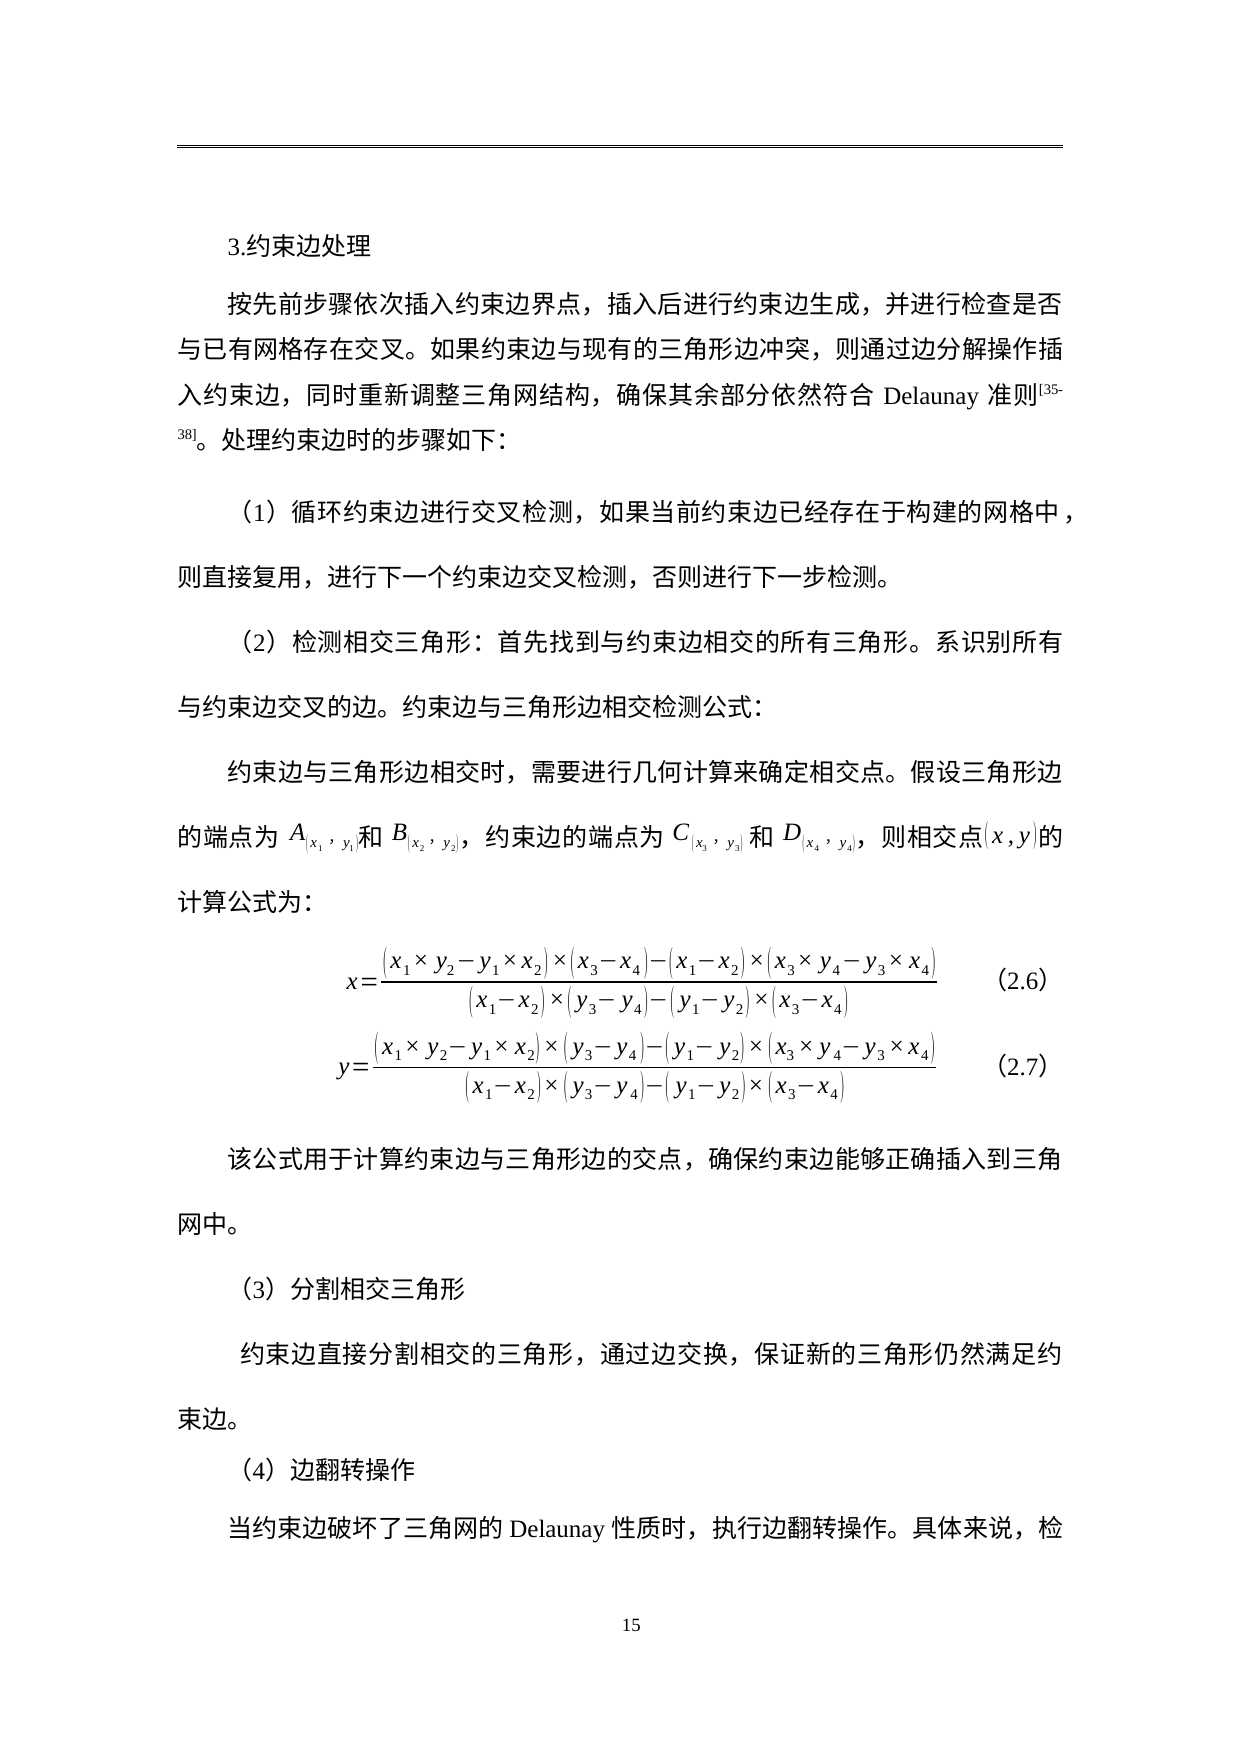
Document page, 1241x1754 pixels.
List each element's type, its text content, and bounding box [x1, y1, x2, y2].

text （2.6） [177, 933, 1063, 1031]
text 约束边直接分割相交的三角形，通过边交换，保证新的三角形仍然满足约束边。 [177, 1320, 1063, 1450]
text 约束边与三角形边相交时，需要进行几何计算来确定相交点。假设三角形边的端点为 和 ，约束边的端点为 和 ，则相交点的计算公式为： [177, 738, 1063, 933]
text 按先前步骤依次插入约束边界点，插入后进行约束边生成，并进行检查是否与已有网格存在交叉。如果约束边与现有的三角形边冲突，则通过边分解操作插入约束边，同时重新调整三角网结构，确保其余部分依然符合 Delaunay 准则[35-38]。处理约束边时的步骤如下： [177, 284, 1063, 457]
text 该公式用于计算约束边与三角形边的交点，确保约束边能够正确插入到三角网中。 [177, 1125, 1063, 1255]
text （3）分割相交三角形 [177, 1255, 1063, 1320]
text （2）检测相交三角形：首先找到与约束边相交的所有三角形。系识别所有与约束边交叉的边。约束边与三角形边相交检测公式： [177, 608, 1063, 738]
text （4）边翻转操作 [177, 1450, 1063, 1487]
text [177, 1508, 1063, 1544]
text 3.约束边处理 [177, 227, 1063, 263]
text （1）循环约束边进行交叉检测，如果当前约束边已经存在于构建的网格中，则直接复用，进行下一个约束边交叉检测，否则进行下一步检测。 [177, 478, 1063, 608]
text （2.7） [177, 1031, 1063, 1104]
